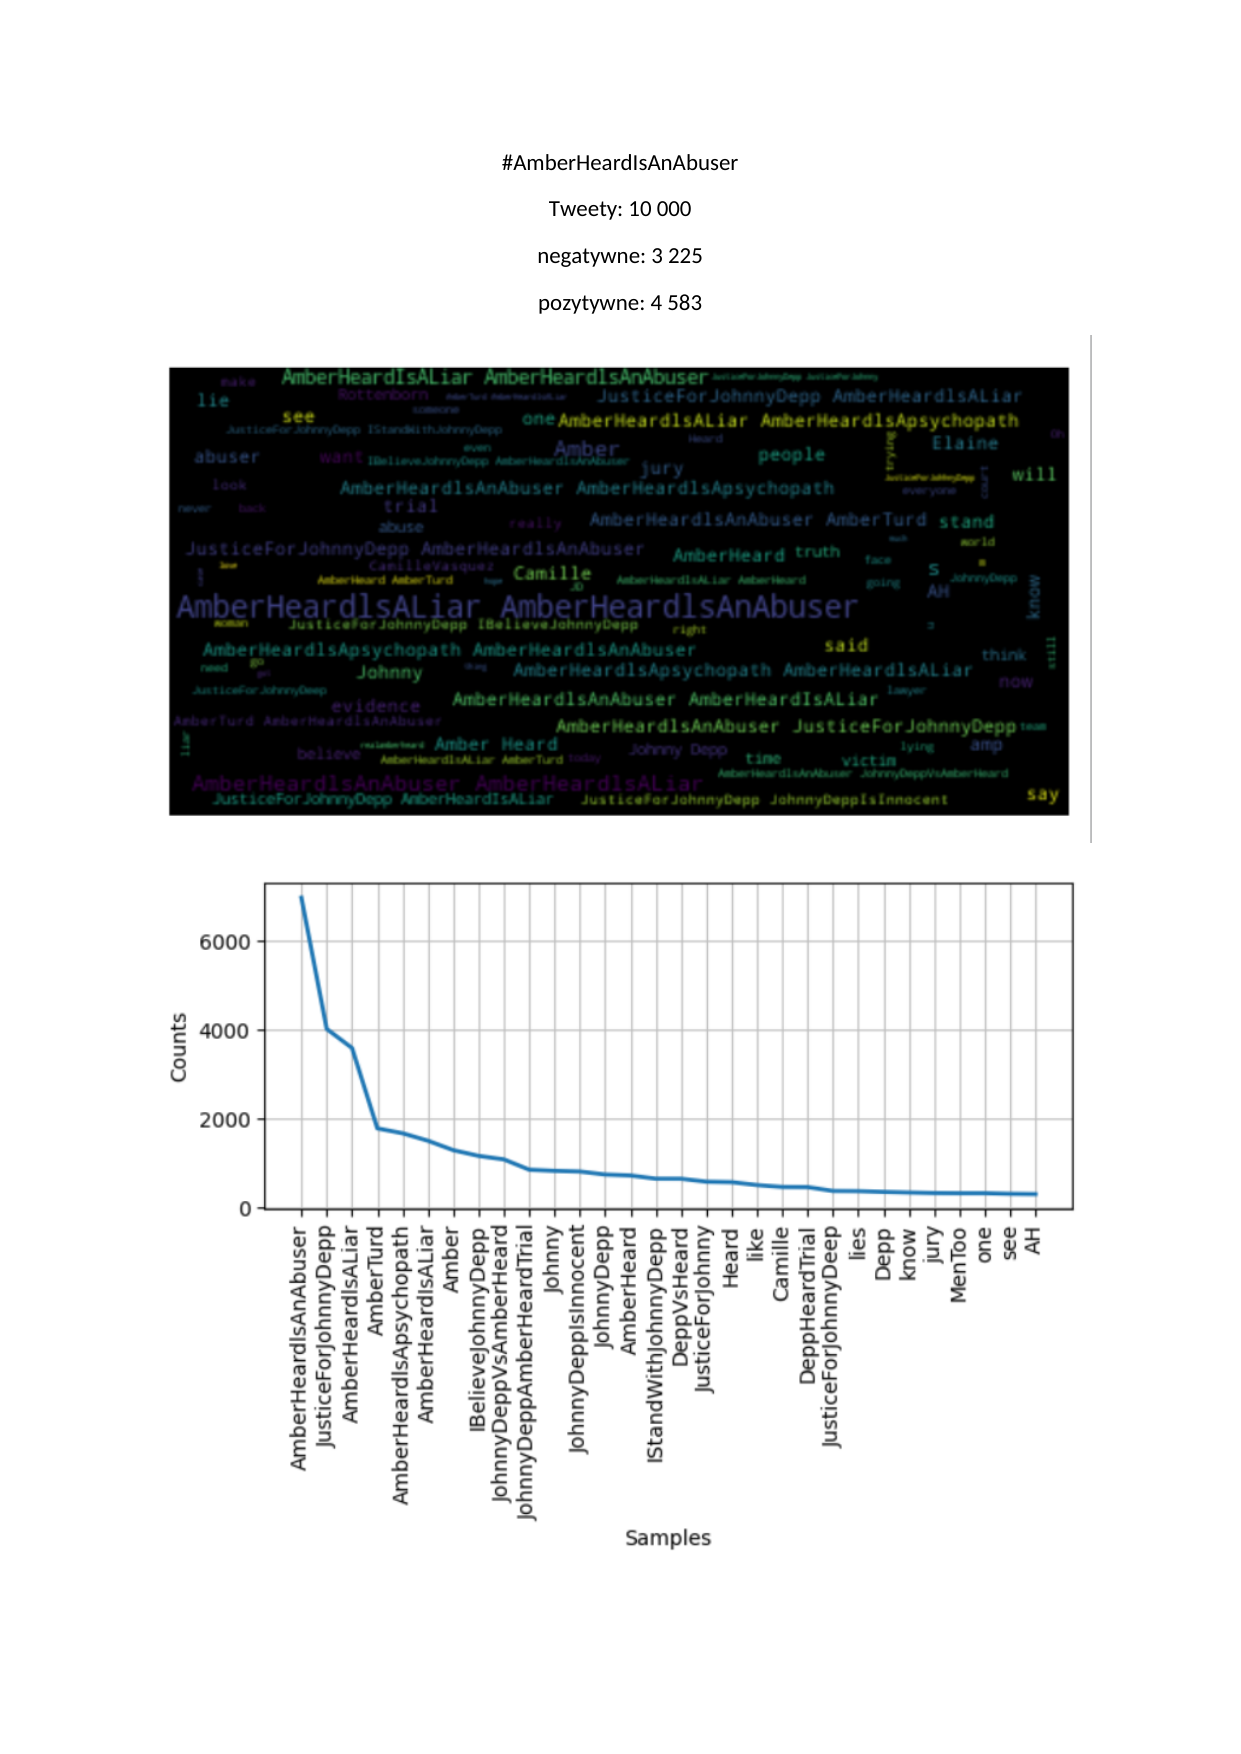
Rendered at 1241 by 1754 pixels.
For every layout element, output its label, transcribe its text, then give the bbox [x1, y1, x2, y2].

text pozytywne: 4 583 [148, 288, 1093, 316]
picture [147, 861, 1093, 1571]
text #AmberHeardIsAnAbuser [148, 148, 1093, 176]
picture [147, 335, 1092, 843]
text Tweety: 10 000 [148, 194, 1093, 222]
text negatywne: 3 225 [148, 241, 1093, 269]
